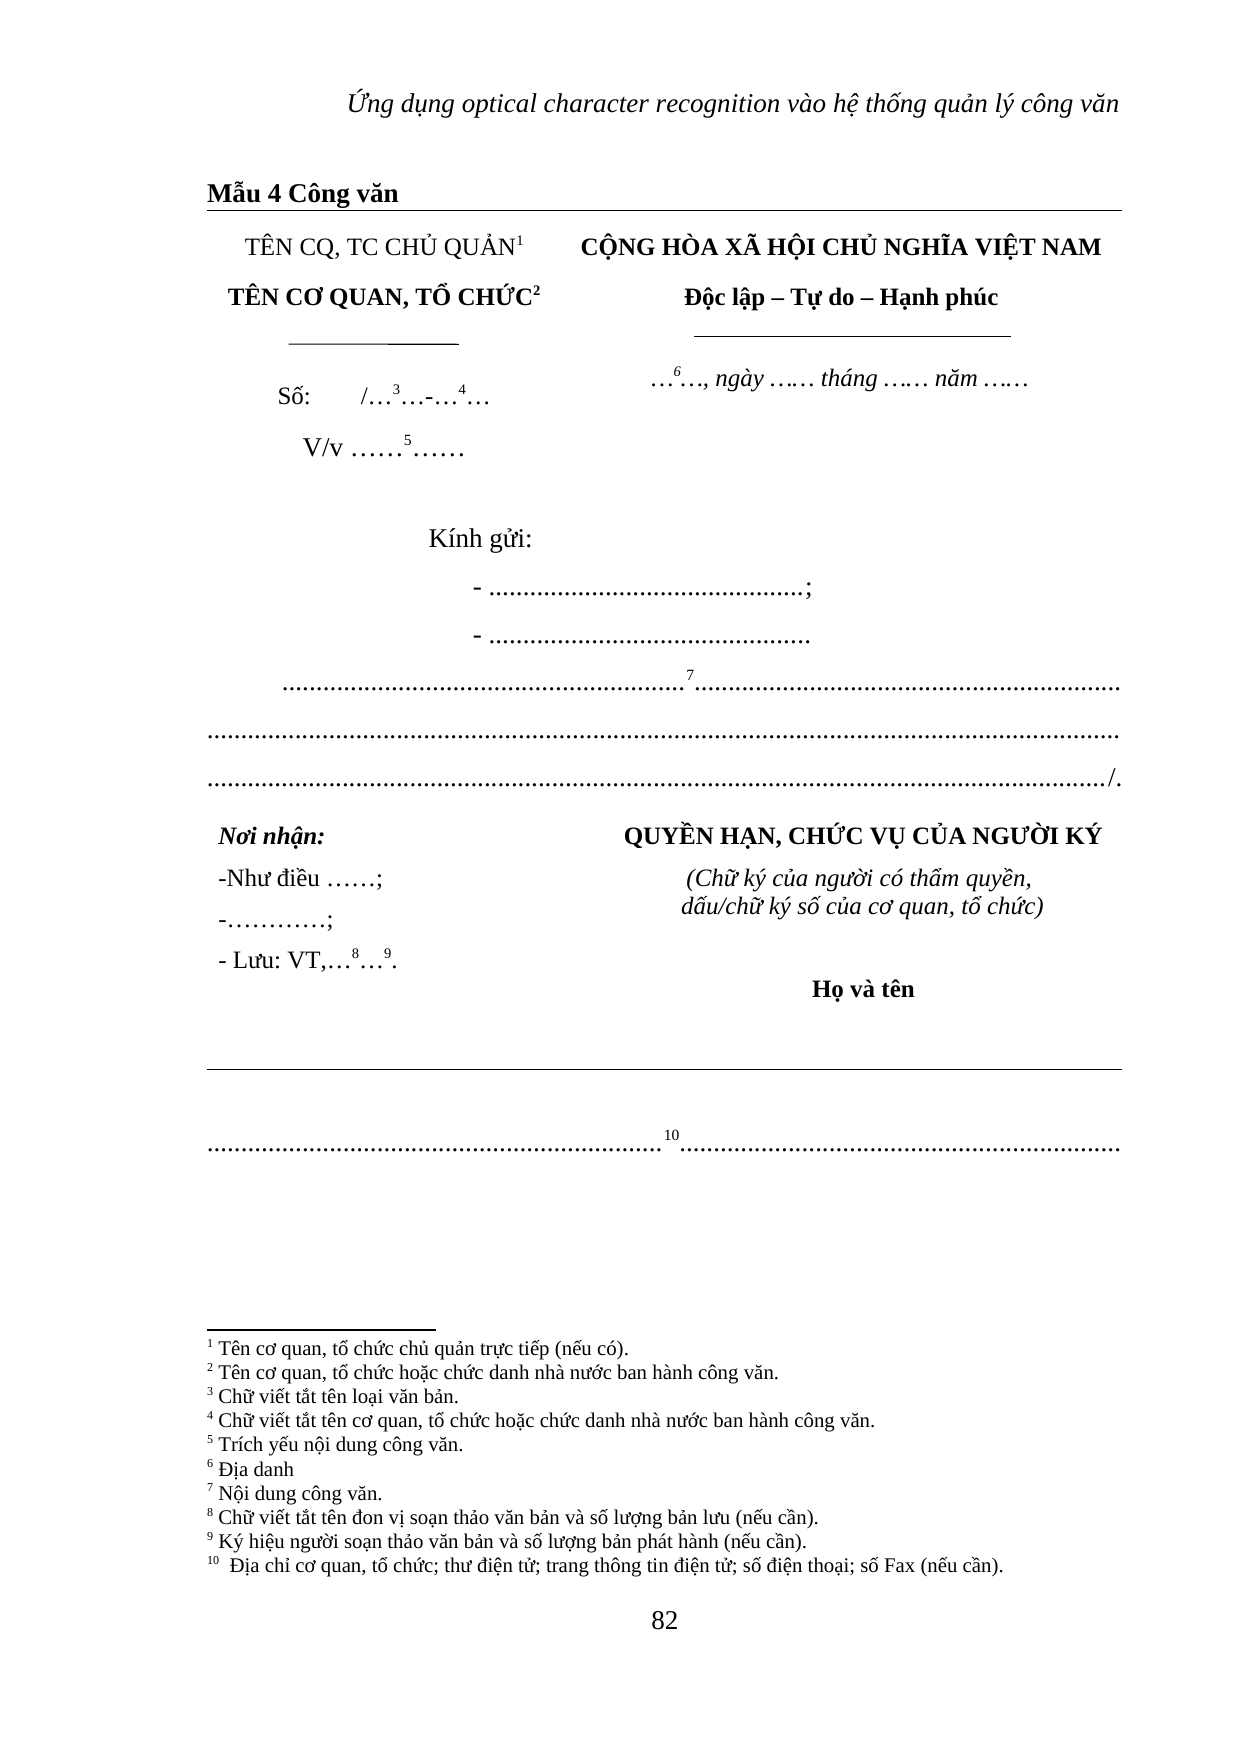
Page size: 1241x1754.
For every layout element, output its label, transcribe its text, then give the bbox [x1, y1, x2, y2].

table_header TÊN CQ, TC CHỦ QUẢN TÊN CƠ QUAN, TỔ CHỨC Số: /……-…… V/v ………… [207, 232, 561, 462]
text Mẫu Công văn [207, 177, 1122, 210]
table_header QUYỀN HẠN, CHỨC VỤ CỦA NGƯỜI KÝ (Chữ ký của người có thẩm quyền, dấu/chữ ký số của cơ quan, tổ chức) Họ và tên [605, 809, 1121, 1003]
text /. [207, 761, 1122, 792]
text - [207, 618, 1122, 649]
text Kính gửi: [207, 522, 1122, 553]
table_header CỘNG HÒA XÃ HỘI CHỦ NGHĨA VIỆT NAM Độc lập – Tự do – Hạnh phúc ……, ngày …… tháng …… năm …… [561, 232, 1121, 462]
table_header Nơi nhận: -Như điều ……; -…………; - Lưu: VT,……. [207, 809, 605, 1003]
text - ; [207, 570, 1122, 601]
